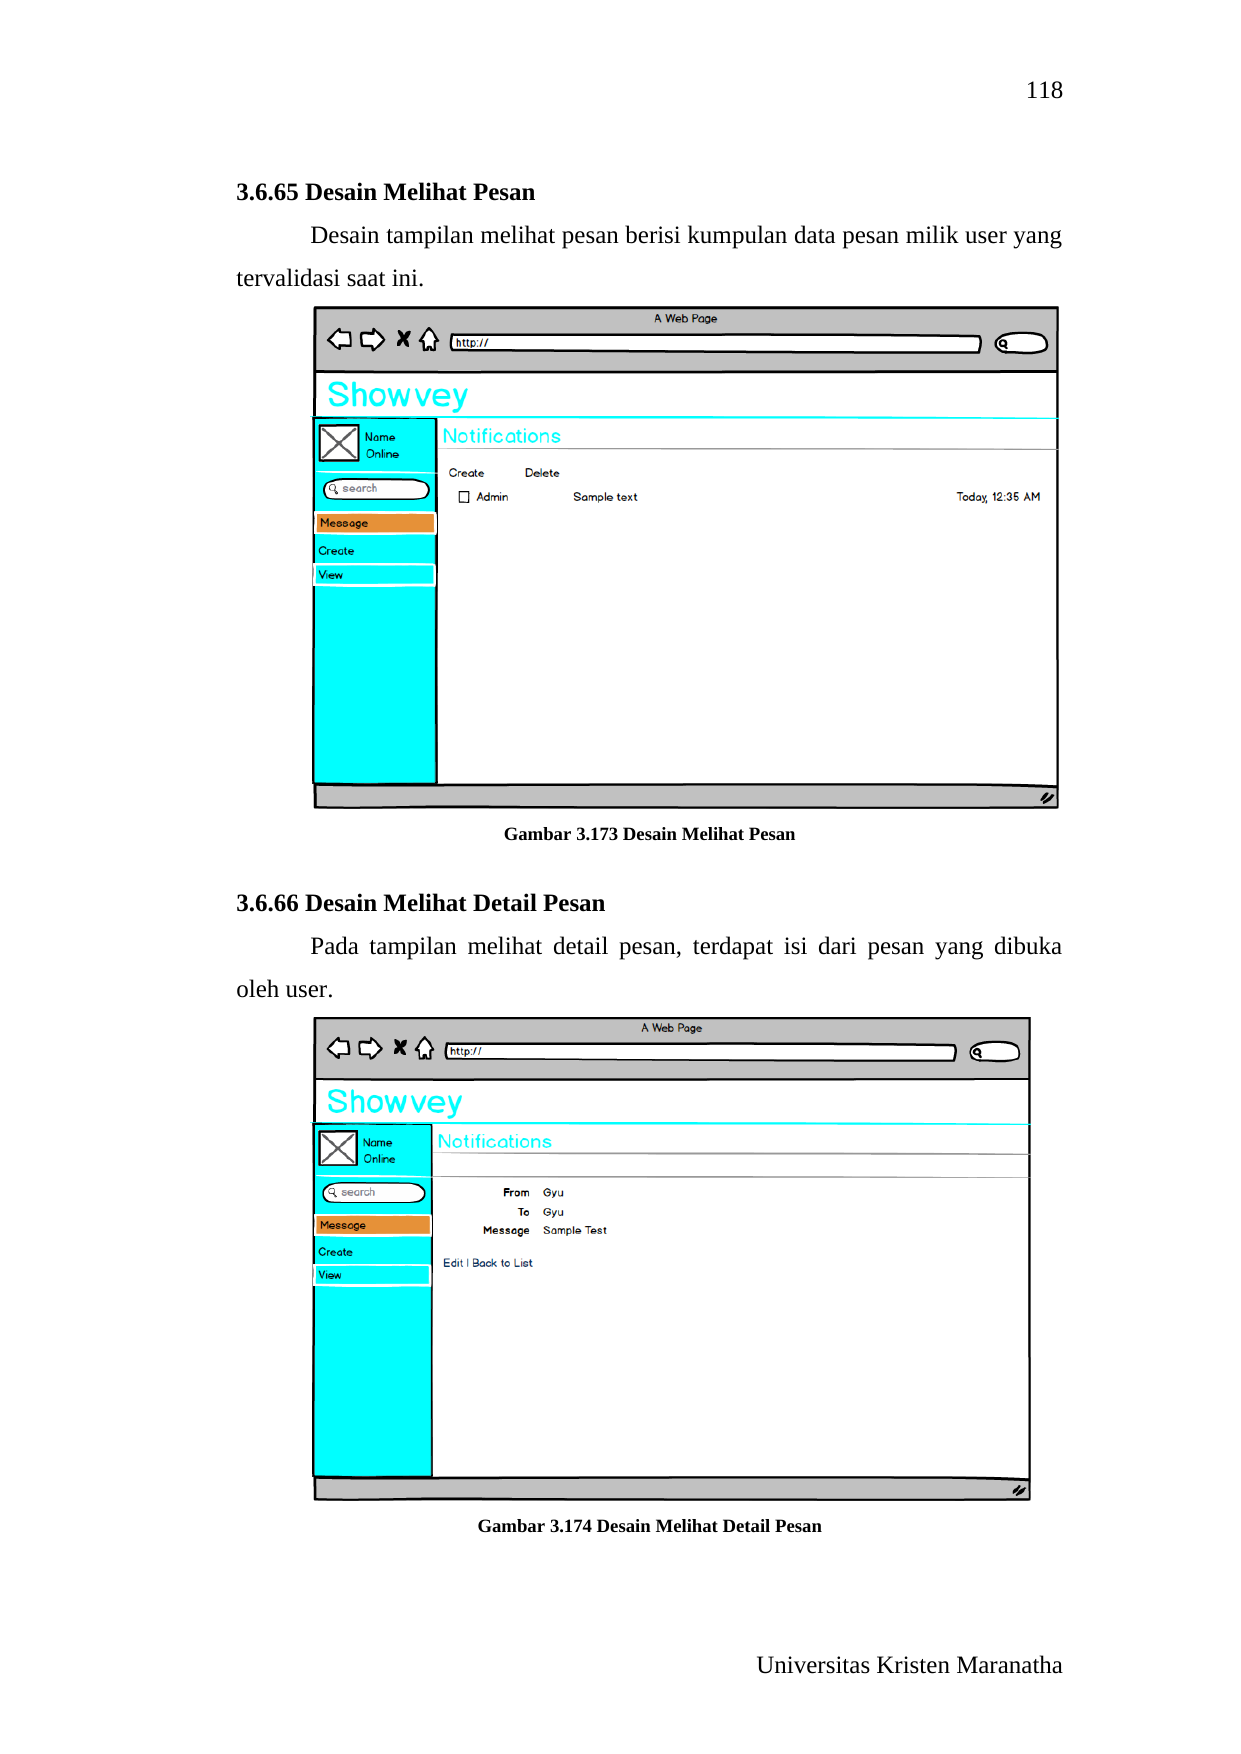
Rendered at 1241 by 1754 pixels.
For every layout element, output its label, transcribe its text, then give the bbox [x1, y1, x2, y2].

picture [310, 306, 1059, 809]
text Desain tampilan melihat pesan berisi kumpulan data pesan milik user yang tervalidasi saat ini. [236, 220, 1063, 292]
subtitle Desain Melihat Detail Pesan [236, 888, 1063, 916]
text Pada tampilan melihat detail pesan, terdapat isi dari pesan yang dibuka oleh user. [236, 931, 1063, 1003]
subtitle Desain Melihat Pesan [236, 177, 1063, 206]
picture [310, 1017, 1031, 1501]
